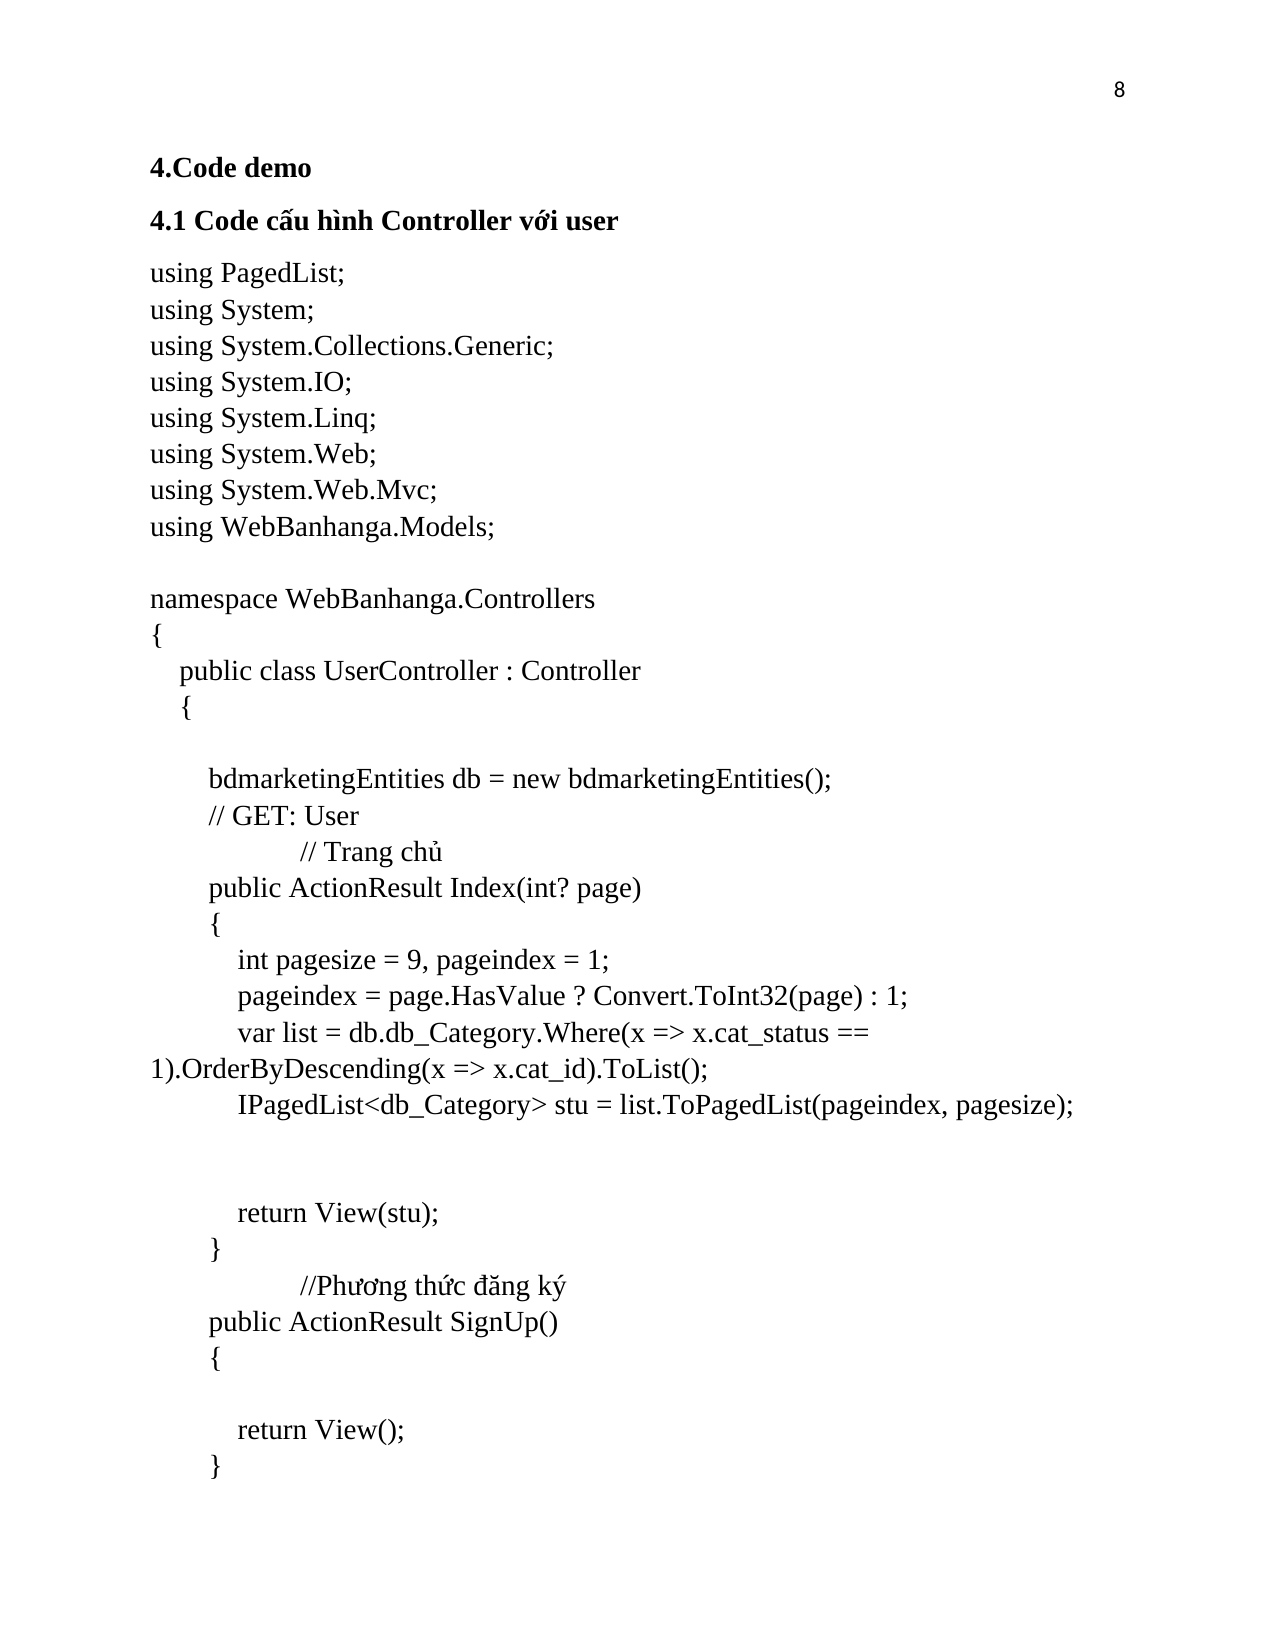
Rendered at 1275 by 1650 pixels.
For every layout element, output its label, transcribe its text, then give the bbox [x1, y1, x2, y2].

text // GET: User [150, 798, 1125, 831]
text using System.Web.Mvc; [150, 472, 1125, 506]
text 4.1 Code cấu hình Controller với user [150, 203, 1125, 236]
text using System.Collections.Generic; [150, 328, 1125, 361]
text int pagesize = 9, pageindex = 1; [150, 942, 1125, 976]
text return View(); [150, 1412, 1125, 1446]
text // Trang chủ [150, 834, 1125, 867]
text using System; [150, 292, 1125, 325]
text public class UserController : Controller [150, 653, 1125, 687]
text } [150, 1448, 1125, 1482]
text { [150, 689, 1125, 723]
text { [150, 906, 1125, 940]
text { [150, 1340, 1125, 1373]
text { [150, 617, 1125, 651]
text bdmarketingEntities db = new bdmarketingEntities(); [150, 762, 1125, 795]
text using System.Linq; [150, 400, 1125, 434]
text 4.Code demo [150, 150, 1125, 183]
text using System.Web; [150, 436, 1125, 470]
text using WebBanhanga.Models; [150, 509, 1125, 542]
text using System.IO; [150, 364, 1125, 398]
text public ActionResult Index(int? page) [150, 870, 1125, 904]
text using PagedList; [150, 256, 1125, 289]
text return View(stu); [150, 1195, 1125, 1229]
text namespace WebBanhanga.Controllers [150, 581, 1125, 614]
text public ActionResult SignUp() [150, 1304, 1125, 1337]
text var list = db.db_Category.Where(x => x.cat_status == 1).OrderByDescending(x => x.cat_id).ToList(); [150, 1015, 1125, 1084]
text IPagedList<db_Category> stu = list.ToPagedList(pageindex, pagesize); [150, 1087, 1125, 1121]
text } [150, 1232, 1125, 1265]
text //Phương thức đăng ký [150, 1268, 1125, 1301]
text pageindex = page.HasValue ? Convert.ToInt32(page) : 1; [150, 978, 1125, 1012]
